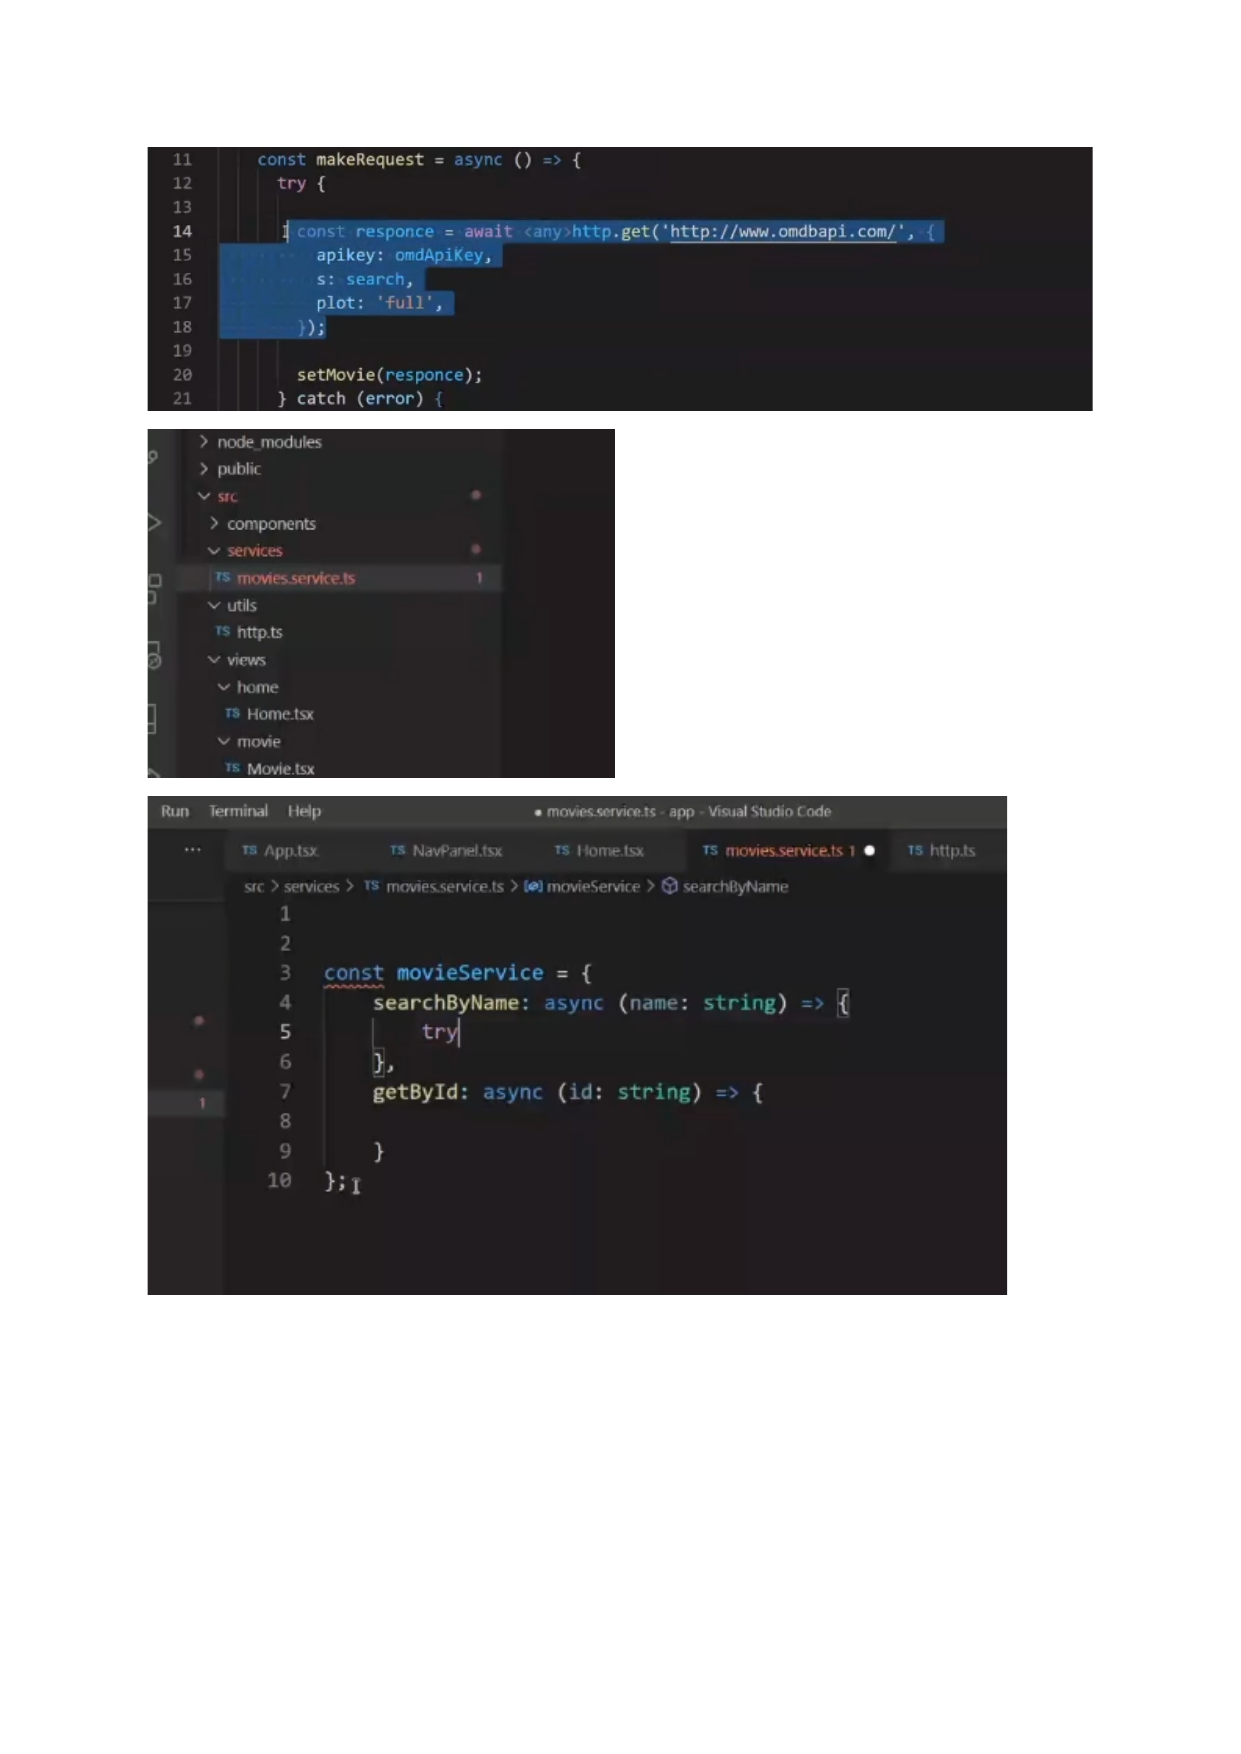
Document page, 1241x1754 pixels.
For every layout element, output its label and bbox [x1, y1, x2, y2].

picture [147, 429, 615, 778]
picture [147, 147, 1093, 411]
picture [147, 796, 1008, 1295]
